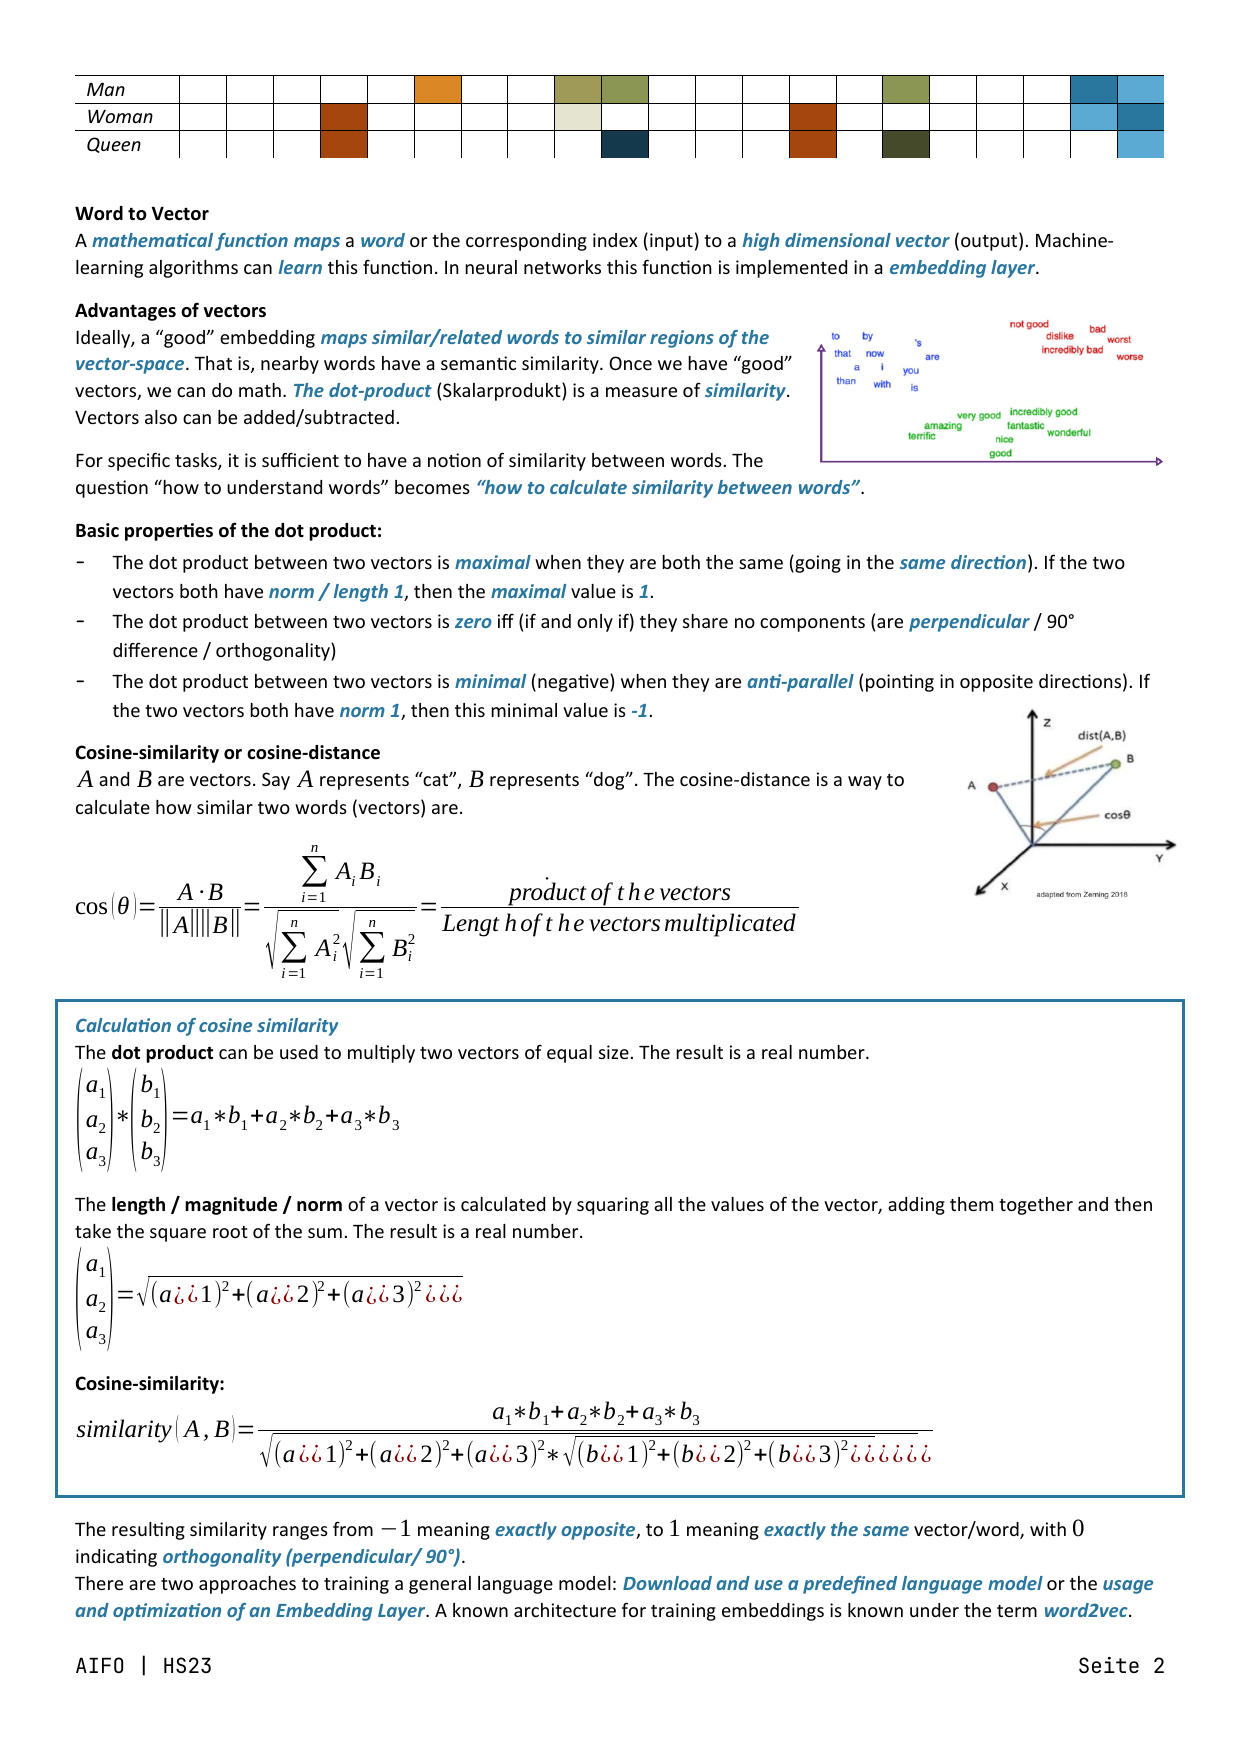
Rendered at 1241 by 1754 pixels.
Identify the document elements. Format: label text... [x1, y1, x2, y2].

text and are vectors. Say represents “cat”, represents “dog”. The cosine-distance is a way to calculate how similar two words (vectors) are. [75, 766, 950, 820]
text For specific tasks, it is sufficient to have a notion of similarity between words. The question “how to understand words” becomes “how to calculate similarity between words”. [75, 447, 1165, 499]
text Calculation of cosine similarity [58, 1002, 1182, 1026]
table_cell [1118, 131, 1164, 158]
table_cell [1071, 76, 1117, 103]
table_cell [743, 76, 789, 103]
table_cell [930, 76, 976, 103]
table_cell [649, 104, 695, 130]
table_cell [508, 104, 554, 130]
table_cell [274, 76, 320, 103]
table_cell [180, 131, 226, 158]
table_cell [696, 131, 742, 158]
table_cell [883, 104, 929, 130]
table_cell [977, 76, 1023, 103]
table_cell [508, 76, 554, 103]
text The dot product between two vectors is maximal when they are both the same (going in the same direction). If the two vectors both have norm / length 1, then the maximal value is 1. [75, 544, 1165, 603]
text The resulting similarity ranges from meaning exactly opposite, to meaning exactly the same vector/word, with indicating orthogonality (perpendicular/ 90°). There are two approaches to training a general language model: Download and use a predefined language model or the usage and optimization of an Embedding Layer. A known architecture for training embeddings is known under the term word2vec. [75, 1515, 1165, 1622]
table_cell [790, 76, 836, 103]
table_cell [649, 131, 695, 158]
table_cell [743, 104, 789, 130]
table_cell [790, 131, 836, 158]
table_cell [321, 131, 367, 158]
table_cell [180, 104, 226, 130]
table_cell [930, 104, 976, 130]
text A mathematical function maps a word or the corresponding index (input) to a high dimensional vector (output). Machine-learning algorithms can learn this function. In neural networks this function is implemented in a embedding layer. [75, 227, 1165, 279]
table_cell [743, 131, 789, 158]
table_cell [930, 131, 976, 158]
table_cell [837, 131, 882, 158]
table_cell [602, 104, 648, 130]
text The length / magnitude / norm of a vector is calculated by squaring all the values of the vector, adding them together and then take the square root of the sum. The result is a real number. [58, 1178, 1182, 1244]
table_cell [696, 76, 742, 103]
table_cell [883, 131, 929, 158]
picture [813, 313, 1166, 468]
table_cell [227, 131, 273, 158]
table_cell [368, 104, 414, 130]
table_cell [368, 76, 414, 103]
table_cell [462, 131, 507, 158]
table_cell [415, 104, 461, 130]
table_cell [321, 104, 367, 130]
table_cell [883, 76, 929, 103]
table_cell [180, 76, 226, 103]
table_cell [1024, 104, 1070, 130]
table_cell [508, 131, 554, 158]
text The dot product can be used to multiply two vectors of equal size. The result is a real number. [58, 1026, 1182, 1065]
table_cell [274, 104, 320, 130]
table_cell [837, 76, 882, 103]
table_cell [227, 76, 273, 103]
table_cell [977, 131, 1023, 158]
table_cell [602, 76, 648, 103]
table_cell [649, 76, 695, 103]
table_cell Queen [75, 131, 179, 158]
table_cell [790, 104, 836, 130]
picture [950, 697, 1179, 903]
text Cosine-similarity: [58, 1357, 1182, 1396]
text The dot product between two vectors is minimal (negative) when they are anti-parallel (pointing in opposite directions). If the two vectors both have norm 1, then this minimal value is -1. [75, 663, 1165, 722]
table_cell [368, 131, 414, 158]
table_cell [415, 131, 461, 158]
text Basic properties of the dot product: [75, 517, 1165, 543]
text Word to Vector [75, 201, 1165, 226]
table_cell [555, 104, 601, 130]
text The dot product between two vectors is zero iff (if and only if) they share no components (are perpendicular / 90° difference / orthogonality) [75, 603, 1165, 663]
table_cell [1071, 104, 1117, 130]
table_cell [555, 76, 601, 103]
table_cell [462, 104, 507, 130]
table_cell [1118, 104, 1164, 130]
text Advantages of vectors [75, 297, 1165, 323]
table_cell [274, 131, 320, 158]
table_cell [321, 76, 367, 103]
table_cell [696, 104, 742, 130]
table_cell [1118, 76, 1164, 103]
text Cosine-similarity or cosine-distance [75, 739, 950, 764]
text Ideally, a “good” embedding maps similar/related words to similar regions of the vector-space. That is, nearby words have a semantic similarity. Once we have “good” vectors, we can do math. The dot-product (Skalarprodukt) is a measure of similarity. Vectors also can be added/subtracted. [75, 324, 813, 429]
table_cell Man [75, 76, 179, 103]
table_cell [602, 131, 648, 158]
table_cell [415, 76, 461, 103]
table_cell [227, 104, 273, 130]
table_cell [837, 104, 882, 130]
table_cell [977, 104, 1023, 130]
table_cell [1024, 76, 1070, 103]
table_cell [555, 131, 601, 158]
table_cell Woman [75, 104, 179, 130]
table_cell [462, 76, 507, 103]
table_cell [1071, 131, 1117, 158]
table_cell [1024, 131, 1070, 158]
